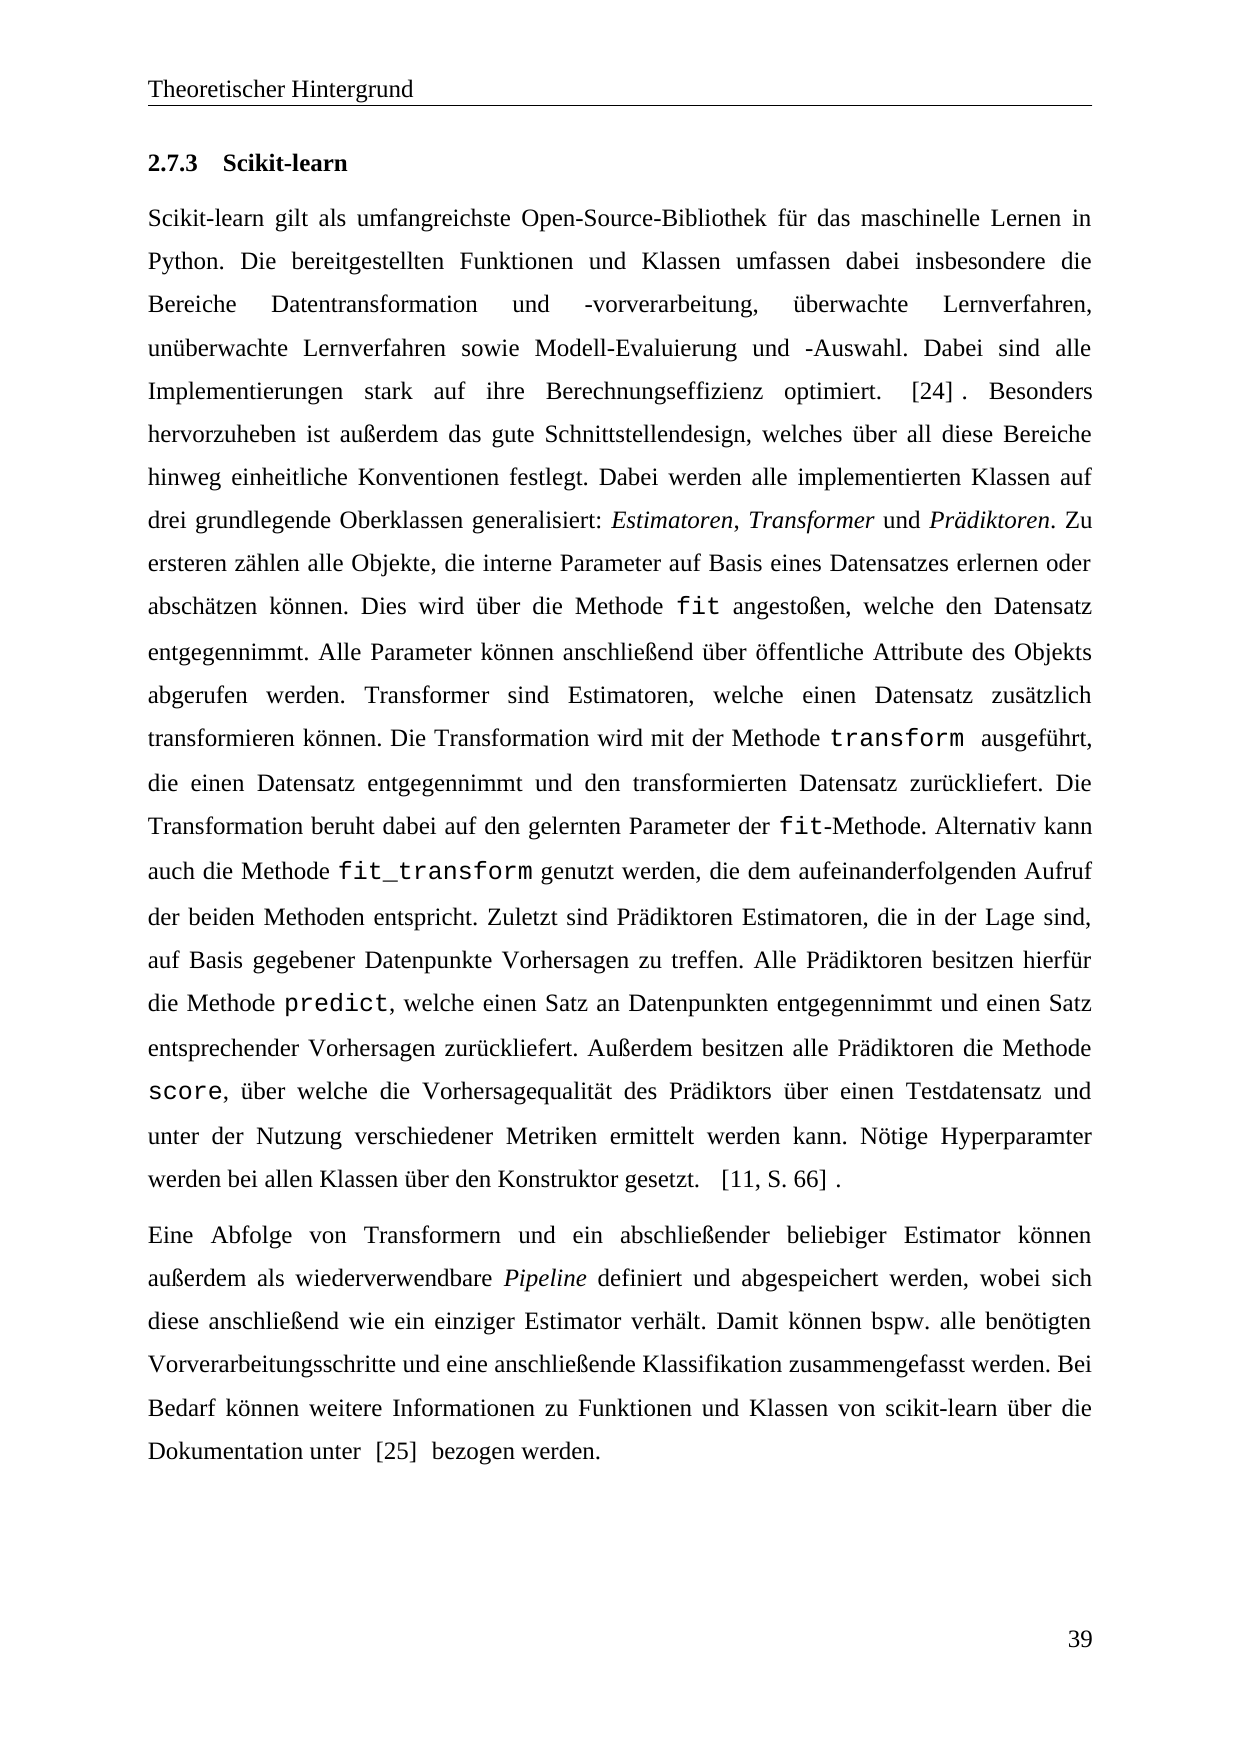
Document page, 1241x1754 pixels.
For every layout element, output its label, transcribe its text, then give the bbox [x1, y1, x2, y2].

subtitle Scikit-learn [148, 148, 1092, 176]
text Scikit-learn gilt als umfangreichste Open-Source-Bibliothek für das maschinelle Lernen in Python. Die bereitgestellten Funktionen und Klassen umfassen dabei insbesondere die Bereiche Datentransformation und -vorverarbeitung, überwachte Lernverfahren, unüberwachte Lernverfahren sowie Modell-Evaluierung und -Auswahl. Dabei sind alle Implementierungen stark auf ihre Berechnungseffizienz optimiert. . Besonders hervorzuheben ist außerdem das gute Schnittstellendesign, welches über all diese Bereiche hinweg einheitliche Konventionen festlegt. Dabei werden alle implementierten Klassen auf drei grundlegende Oberklassen generalisiert: Estimatoren, Transformer und Prädiktoren. Zu ersteren zählen alle Objekte, die interne Parameter auf Basis eines Datensatzes erlernen oder abschätzen können. Dies wird über die Methode fit angestoßen, welche den Datensatz entgegennimmt. Alle Parameter können anschließend über öffentliche Attribute des Objekts abgerufen werden. Transformer sind Estimatoren, welche einen Datensatz zusätzlich transformieren können. Die Transformation wird mit der Methode transform ausgeführt, die einen Datensatz entgegennimmt und den transformierten Datensatz zurückliefert. Die Transformation beruht dabei auf den gelernten Parameter der fit-Methode. Alternativ kann auch die Methode fit_transform genutzt werden, die dem aufeinanderfolgenden Aufruf der beiden Methoden entspricht. Zuletzt sind Prädiktoren Estimatoren, die in der Lage sind, auf Basis gegebener Datenpunkte Vorhersagen zu treffen. Alle Prädiktoren besitzen hierfür die Methode predict, welche einen Satz an Datenpunkten entgegennimmt und einen Satz entsprechender Vorhersagen zurückliefert. Außerdem besitzen alle Prädiktoren die Methode score, über welche die Vorhersagequalität des Prädiktors über einen Testdatensatz und unter der Nutzung verschiedener Metriken ermittelt werden kann. Nötige Hyperparamter werden bei allen Klassen über den Konstruktor gesetzt. . [148, 203, 1092, 1193]
text Eine Abfolge von Transformern und ein abschließender beliebiger Estimator können außerdem als wiederverwendbare Pipeline definiert und abgespeichert werden, wobei sich diese anschließend wie ein einziger Estimator verhält. Damit können bspw. alle benötigten Vorverarbeitungsschritte und eine anschließende Klassifikation zusammengefasst werden. Bei Bedarf können weitere Informationen zu Funktionen und Klassen von scikit-learn über die Dokumentation unter bezogen werden. [148, 1220, 1092, 1464]
